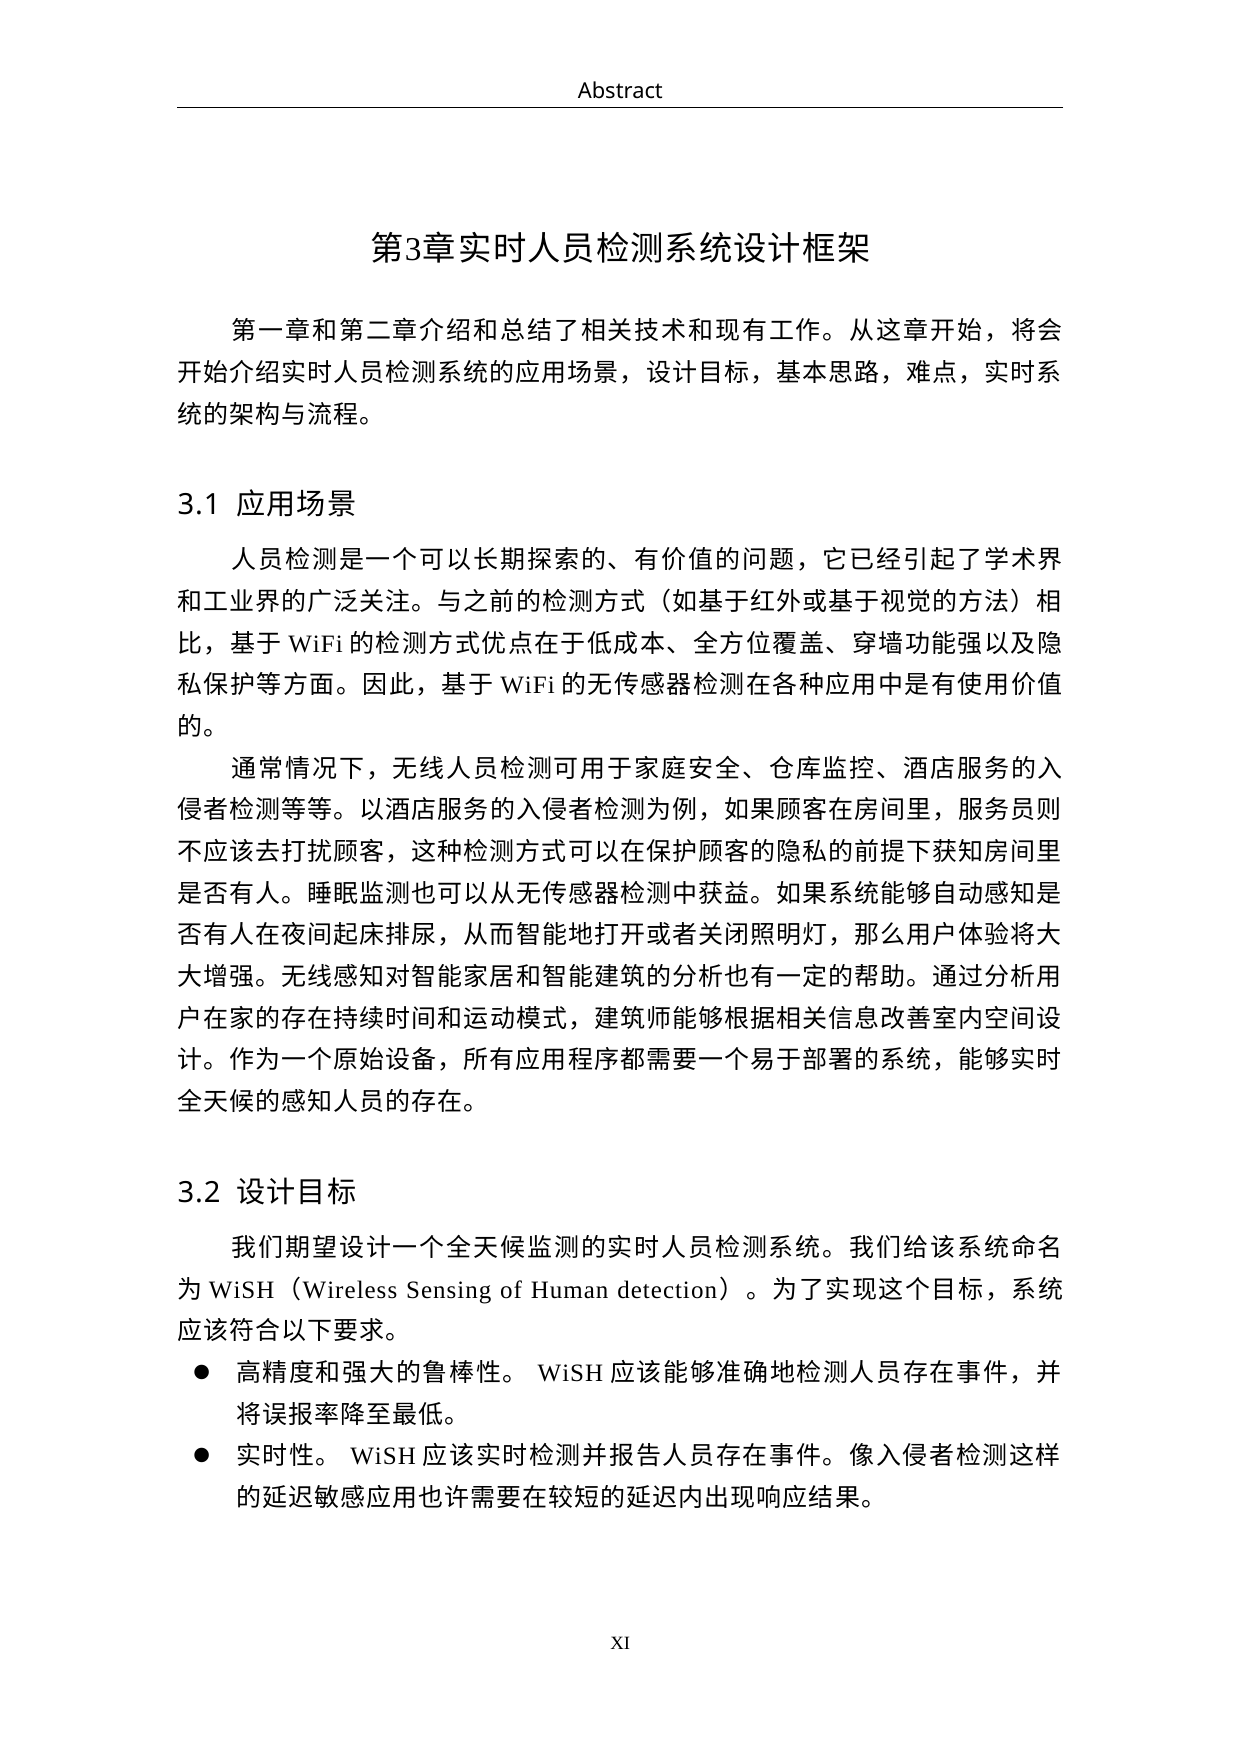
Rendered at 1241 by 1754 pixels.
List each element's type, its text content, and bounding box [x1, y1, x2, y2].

list 高精度和强大的鲁棒性。 WiSH应该能够准确地检测人员存在事件，并将误报率降至最低。 [192, 1348, 1063, 1431]
text 我们期望设计一个全天候监测的实时人员检测系统。我们给该系统命名为WiSH（Wireless Sensing of Human detection）。为了实现这个目标，系统应该符合以下要求。 [177, 1223, 1063, 1348]
text 第一章和第二章介绍和总结了相关技术和现有工作。从这章开始，将会开始介绍实时人员检测系统的应用场景，设计目标，基本思路，难点，实时系统的架构与流程。 [177, 306, 1063, 431]
text 通常情况下，无线人员检测可用于家庭安全、仓库监控、酒店服务的入侵者检测等等。以酒店服务的入侵者检测为例，如果顾客在房间里，服务员则不应该去打扰顾客，这种检测方式可以在保护顾客的隐私的前提下获知房间里是否有人。睡眠监测也可以从无传感器检测中获益。如果系统能够自动感知是否有人在夜间起床排尿，从而智能地打开或者关闭照明灯，那么用户体验将大大增强。无线感知对智能家居和智能建筑的分析也有一定的帮助。通过分析用户在家的存在持续时间和运动模式，建筑师能够根据相关信息改善室内空间设计。作为一个原始设备，所有应用程序都需要一个易于部署的系统，能够实时全天候的感知人员的存在。 [177, 744, 1063, 1119]
text 设计目标 [177, 1169, 1063, 1211]
subtitle 实时人员检测系统设计框架 [177, 227, 1063, 269]
text 应用场景 [177, 481, 1063, 523]
list 实时性。 WiSH应该实时检测并报告人员存在事件。像入侵者检测这样的延迟敏感应用也许需要在较短的延迟内出现响应结果。 [192, 1431, 1063, 1515]
text 人员检测是一个可以长期探索的、有价值的问题，它已经引起了学术界和工业界的广泛关注。与之前的检测方式（如基于红外或基于视觉的方法）相比，基于WiFi的检测方式优点在于低成本、全方位覆盖、穿墙功能强以及隐私保护等方面。因此，基于WiFi的无传感器检测在各种应用中是有使用价值的。 [177, 536, 1063, 744]
